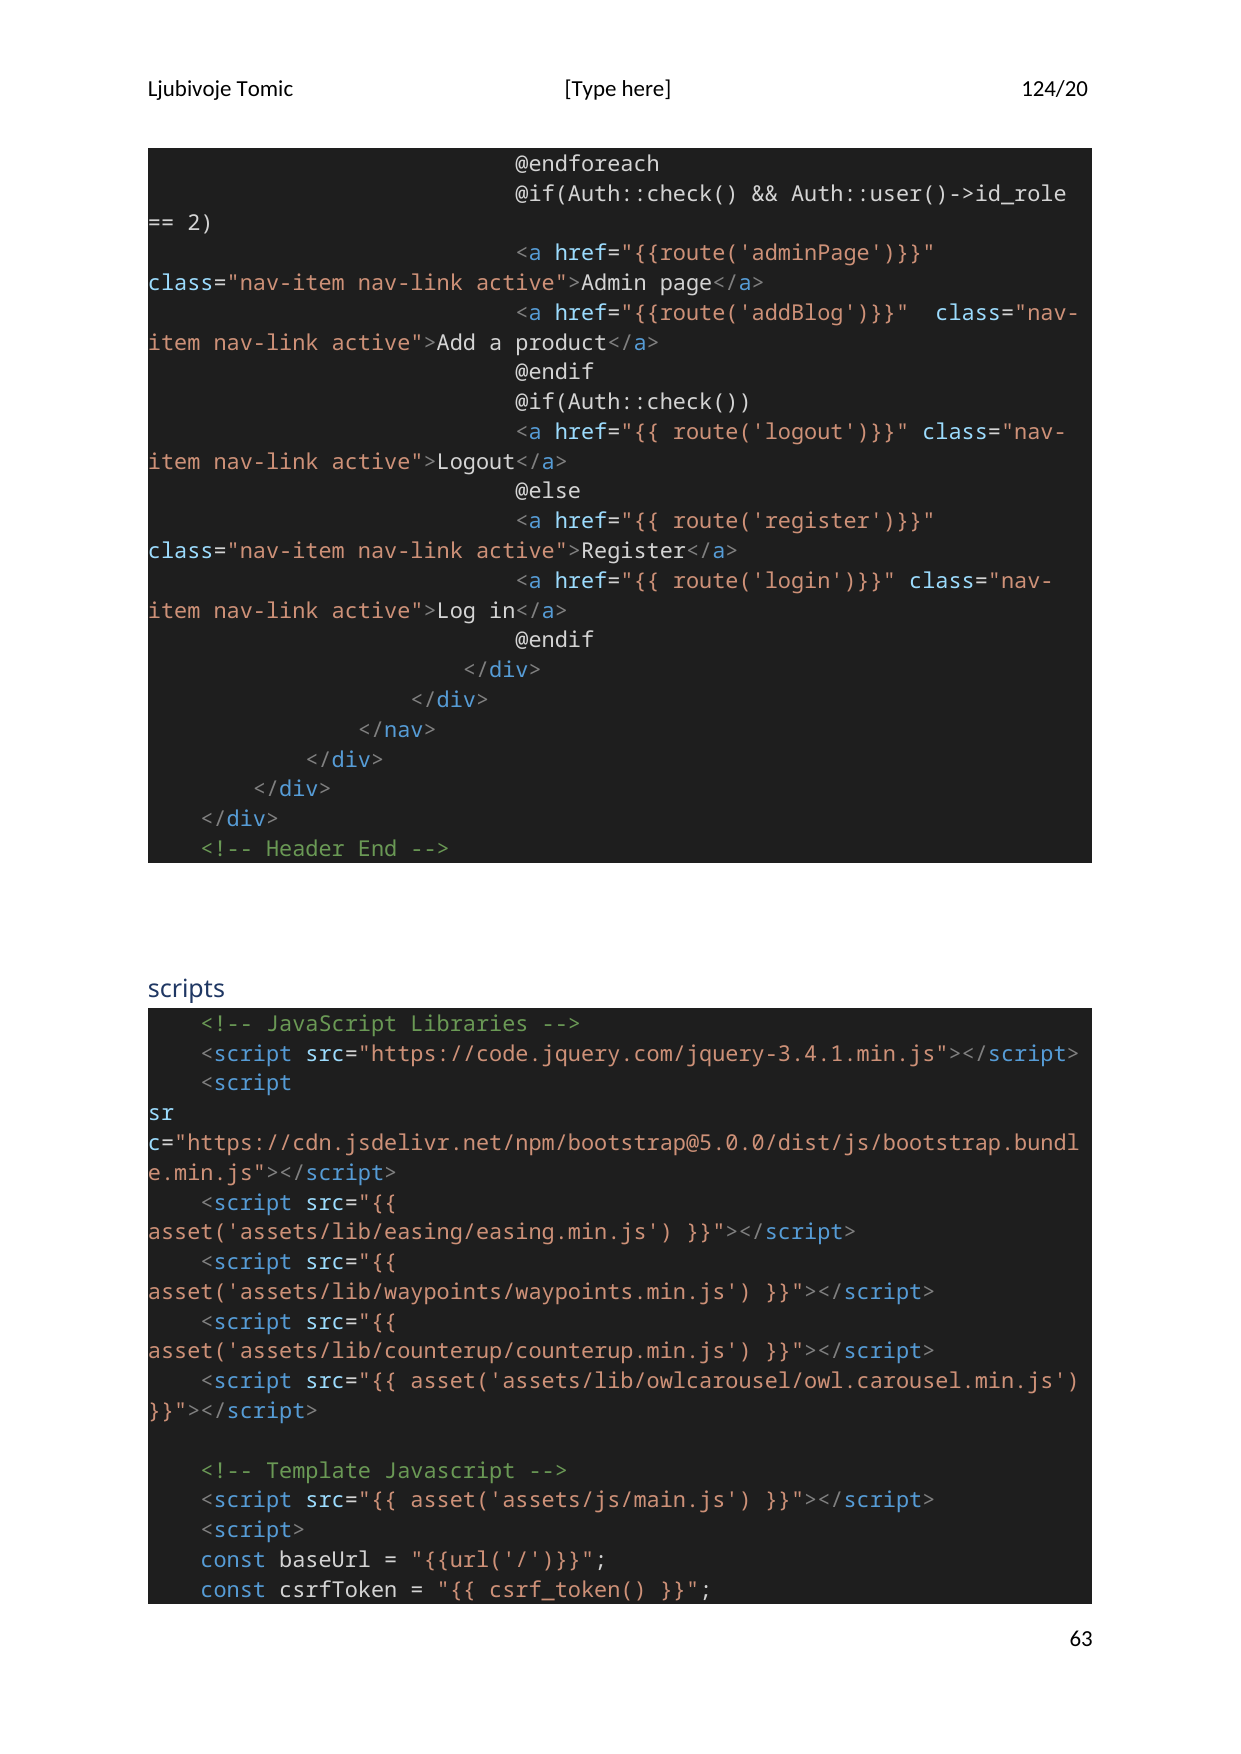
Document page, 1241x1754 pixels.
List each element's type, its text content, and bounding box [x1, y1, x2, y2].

text <a href="{{route('adminPage')}}" class="nav-item nav-link active">Admin page</a> [148, 237, 1092, 297]
text </div> [148, 743, 1092, 773]
text </div> [148, 803, 1092, 833]
text <!-- Header End --> [148, 833, 1092, 863]
text <script src="https://code.jquery.com/jquery-3.4.1.min.js"></script> [148, 1038, 1092, 1067]
text @endforeach [148, 148, 1092, 177]
text <script src="{{ asset('assets/lib/easing/easing.min.js') }}"></script> [148, 1187, 1092, 1246]
text @else [148, 475, 1092, 505]
text <a href="{{ route('register')}}" class="nav-item nav-link active">Register</a> [148, 505, 1092, 565]
text <a href="{{ route('logout')}}" class="nav-item nav-link active">Logout</a> [148, 416, 1092, 475]
text <!-- Template Javascript --> [148, 1455, 1092, 1484]
text <script src="{{ asset('assets/lib/counterup/counterup.min.js') }}"></script> [148, 1306, 1092, 1365]
text <script src="{{ asset('assets/js/main.js') }}"></script> [148, 1484, 1092, 1514]
text const baseUrl = "{{url('/')}}"; [148, 1544, 1092, 1574]
text <!-- JavaScript Libraries --> [148, 1008, 1092, 1038]
text <script src="https://cdn.jsdelivr.net/npm/bootstrap@5.0.0/dist/js/bootstrap.bundle.min.js"></script> [148, 1067, 1092, 1187]
text </div> [148, 773, 1092, 803]
text @if(Auth::check() && Auth::user()->id_role == 2) [148, 177, 1092, 237]
subtitle scripts [148, 971, 1092, 1005]
text @endif [148, 624, 1092, 654]
text <a href="{{route('addBlog')}}" class="nav-item nav-link active">Add a product</a> [148, 297, 1092, 356]
text <script src="{{ asset('assets/lib/waypoints/waypoints.min.js') }}"></script> [148, 1246, 1092, 1306]
text </nav> [148, 714, 1092, 743]
text <script src="{{ asset('assets/lib/owlcarousel/owl.carousel.min.js') }}"></script> [148, 1365, 1092, 1425]
text <script> [148, 1514, 1092, 1544]
text const csrfToken = "{{ csrf_token() }}"; [148, 1574, 1092, 1604]
text <a href="{{ route('login')}}" class="nav-item nav-link active">Log in</a> [148, 565, 1092, 624]
text </div> [148, 654, 1092, 684]
text @endif [148, 356, 1092, 386]
text </div> [148, 684, 1092, 714]
text @if(Auth::check()) [148, 386, 1092, 416]
